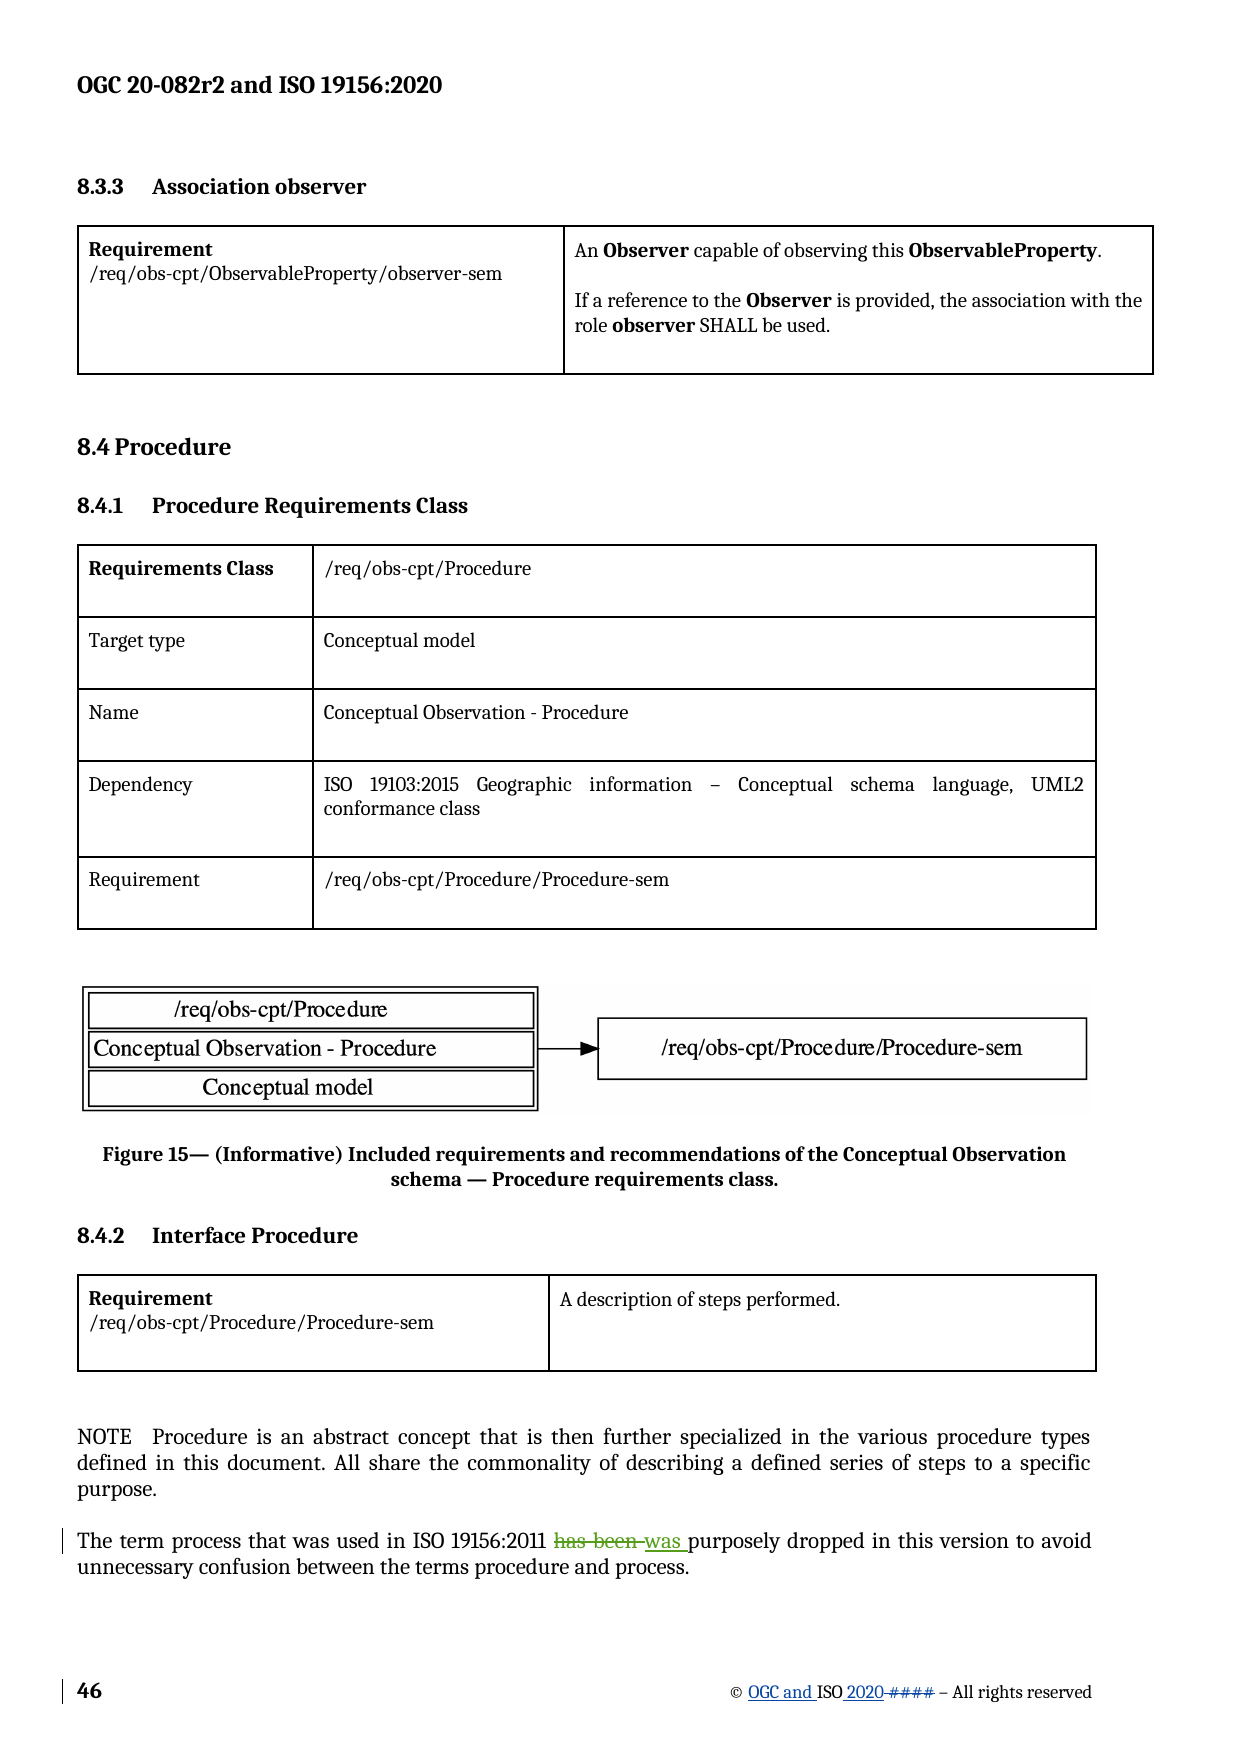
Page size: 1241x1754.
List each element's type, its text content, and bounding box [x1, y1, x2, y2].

table_header /req/obs-cpt/Procedure [314, 546, 1095, 616]
text NOTE Procedure is an abstract concept that is then further specialized in the various procedure types defined in this document. All share the commonality of describing a defined series of steps to a specific purpose. [77, 1423, 1092, 1503]
subtitle Interface Procedure [77, 1223, 1092, 1249]
table_header Requirement /req/obs-cpt/ObservableProperty/observer-sem [79, 227, 563, 373]
table_header Requirement /req/obs-cpt/Procedure/Procedure-sem [79, 1276, 548, 1370]
text Figure 15— (Informative) Included requirements and recommendations of the Conceptual Observation schema — Procedure requirements class. [77, 1142, 1092, 1192]
table_header Requirements Class [79, 546, 312, 616]
table_cell Conceptual Observation - Procedure [314, 690, 1095, 760]
table_cell Requirement [79, 858, 312, 927]
table_cell Target type [79, 618, 312, 688]
table_cell ISO 19103:2015 Geographic information – Conceptual schema language, UML2 conformance class [314, 762, 1095, 856]
table_cell Dependency [79, 762, 312, 856]
text The term process that was used in ISO 19156:2011 purposely dropped in this version to avoid unnecessary confusion between the terms procedure and process. [77, 1528, 1092, 1580]
picture [76, 981, 1093, 1117]
subtitle Association observer [77, 174, 1092, 200]
table_cell /req/obs-cpt/Procedure/Procedure-sem [314, 858, 1095, 927]
subtitle Procedure [77, 433, 1092, 462]
table_cell Conceptual model [314, 618, 1095, 688]
table_header An Observer capable of observing this ObservableProperty. If a reference to the Observer is provided, the association with the role observer SHALL be used. [565, 227, 1152, 373]
table_header A description of steps performed. [550, 1276, 1095, 1370]
subtitle Procedure Requirements Class [77, 493, 1092, 519]
table_cell Name [79, 690, 312, 760]
